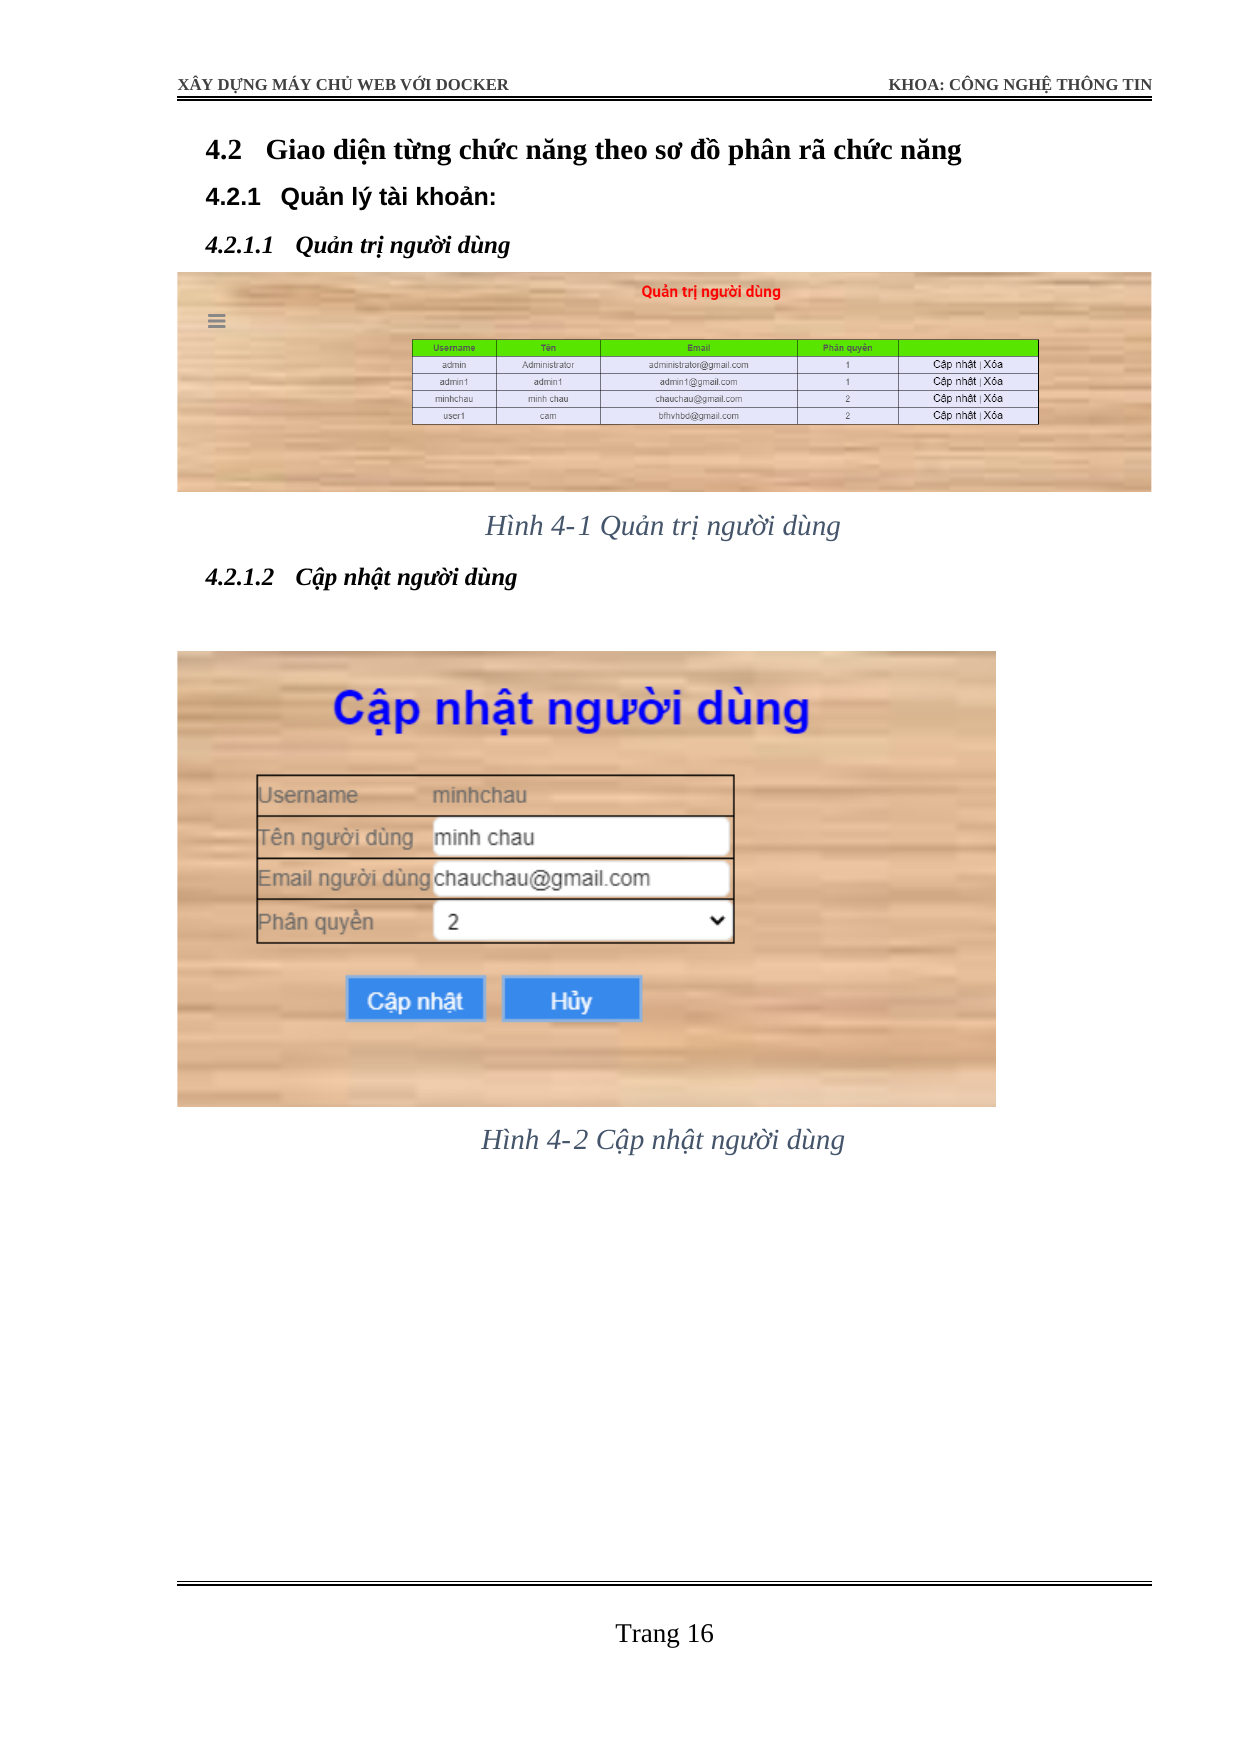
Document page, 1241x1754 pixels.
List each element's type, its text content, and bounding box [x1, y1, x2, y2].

subtitle Quản lý tài khoản: [205, 182, 1152, 211]
subtitle Giao diện từng chức năng theo sơ đồ phân rã chức năng [205, 132, 1152, 166]
picture [177, 651, 996, 1107]
text Hình 4-2 Cập nhật người dùng [177, 1122, 1152, 1156]
text Hình 4-1 Quản trị người dùng [177, 508, 1152, 541]
picture [177, 272, 1152, 492]
subtitle Quản trị người dùng [205, 230, 1152, 258]
subtitle Cập nhật người dùng [205, 562, 1152, 591]
